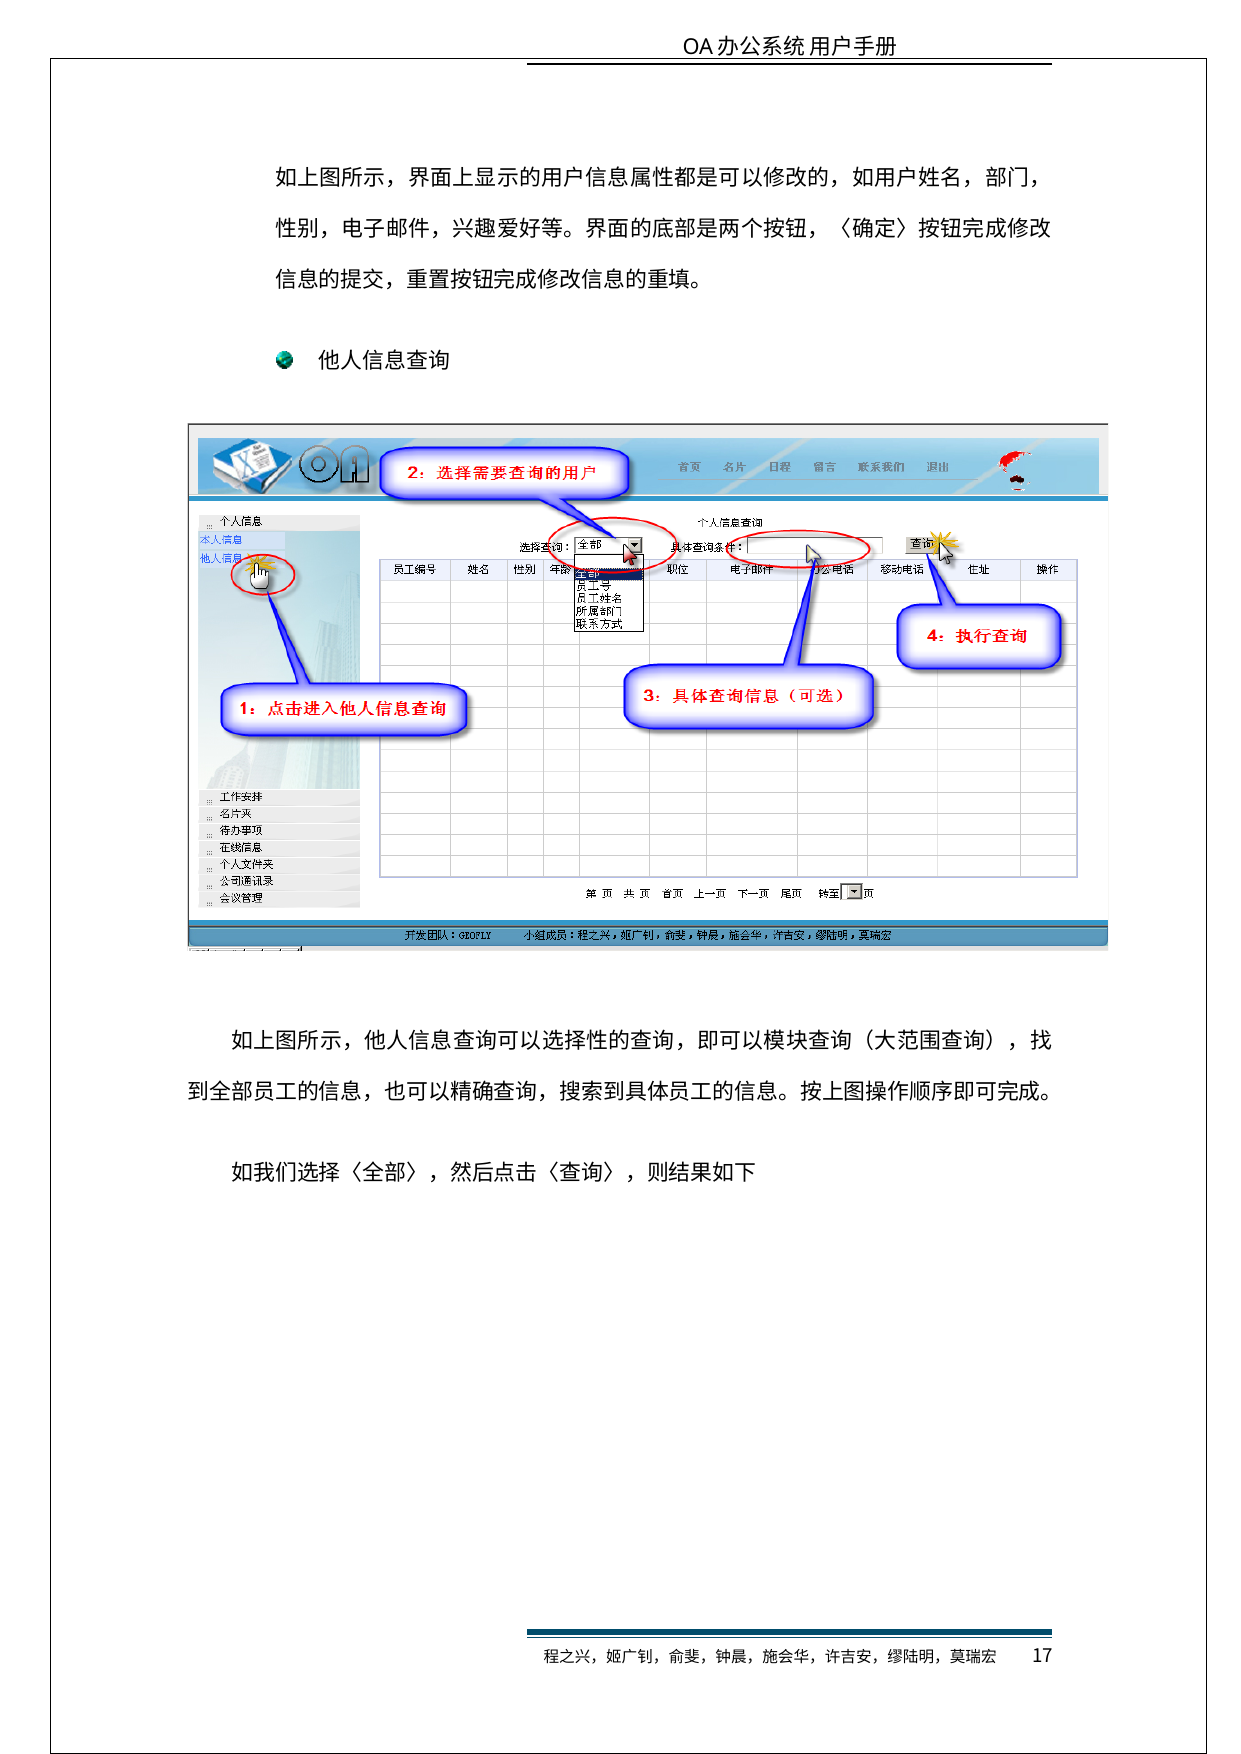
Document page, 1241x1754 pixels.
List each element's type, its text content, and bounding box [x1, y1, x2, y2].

list 如上图所示，界面上显示的用户信息属性都是可以修改的，如用户姓名，部门，性别，电子邮件，兴趣爱好等。界面的底部是两个按钮，〈确定〉按钮完成修改信息的提交，重置按钮完成修改信息的重填。 [275, 160, 1052, 294]
text 如我们选择〈全部〉，然后点击〈查询〉，则结果如下 [187, 1154, 1052, 1187]
text 如上图所示，他人信息查询可以选择性的查询，即可以模块查询（大范围查询），找到全部员工的信息，也可以精确查询，搜索到具体员工的信息。按上图操作顺序即可完成。 [187, 1023, 1052, 1106]
picture [187, 423, 1109, 951]
picture [276, 351, 293, 369]
list 他人信息查询 [275, 342, 1052, 375]
